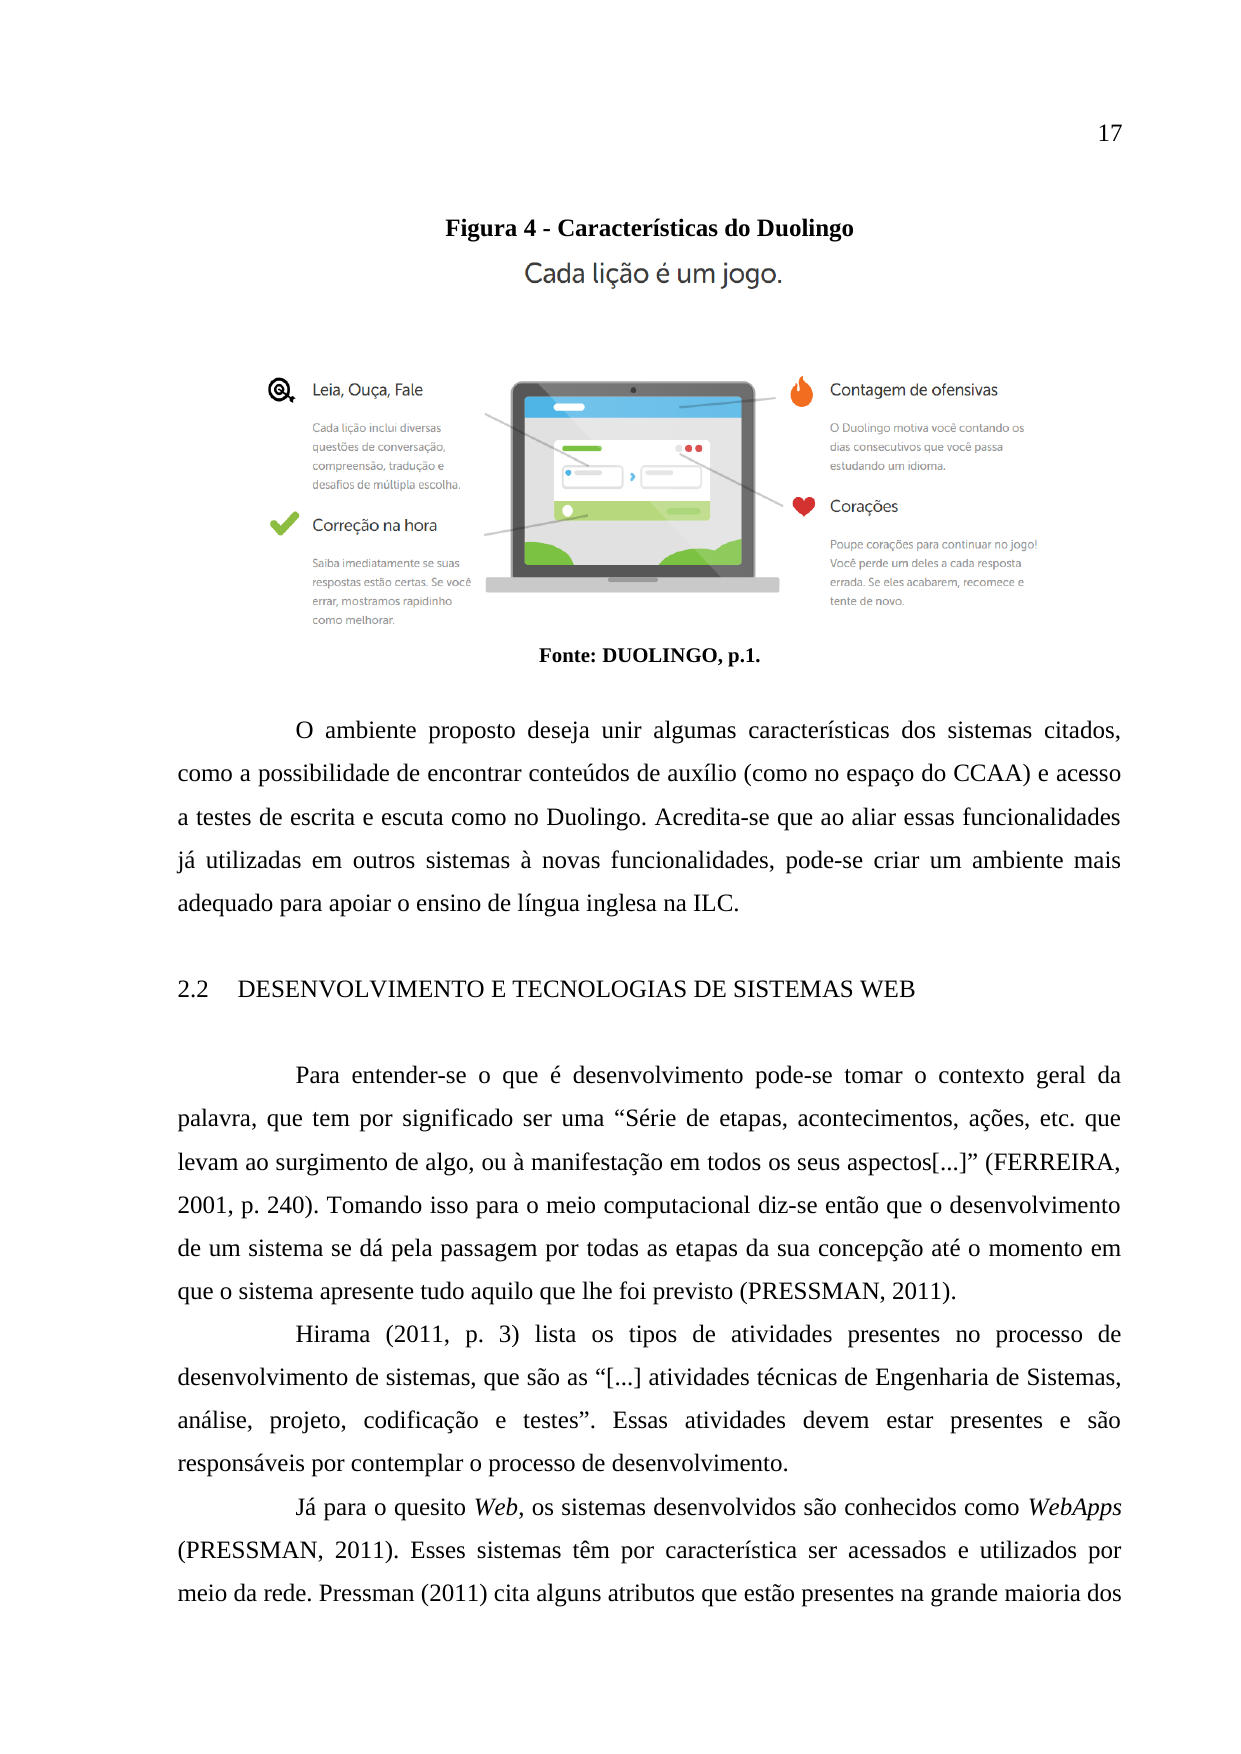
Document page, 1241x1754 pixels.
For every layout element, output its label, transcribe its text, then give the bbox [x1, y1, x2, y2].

text O ambiente proposto deseja unir algumas características dos sistemas citados, como a possibilidade de encontrar conteúdos de auxílio (como no espaço do CCAA) e acesso a testes de escrita e escuta como no Duolingo. Acredita-se que ao aliar essas funcionalidades já utilizadas em outros sistemas à novas funcionalidades, -se criar um ambiente mais adequado para apoiar o ensino de língua inglesa na ILC. [177, 715, 1122, 917]
text Hirama (2011, p. 3) lista os tipos de atividades presentes no processo de desenvolvimento de sistemas, que são as “[...] atividades técnicas de Engenharia de Sistemas, análise, projeto, codificação e testes”. Essas atividades devem estar presentes e são responsáveis por contemplar o processo de desenvolvimento. [177, 1319, 1122, 1477]
picture [238, 256, 1061, 632]
text Para entender-se o que é desenvolvimento pode-se tomar o contexto geral da palavra, que tem por significado ser uma “Série de etapas, acontecimentos, ações, etc. que levam ao surgimento de algo, ou à manifestação em todos os seus aspectos[...]” (FERREIRA, 2001, p. 240). Tomando isso para o meio computacional diz-se então que o desenvolvimento de um sistema se dá pela passagem por todas as etapas da sua concepção até o momento em que o sistema apresente tudo aquilo que lhe foi previsto (PRESSMAN, 2011). [177, 1060, 1122, 1305]
subtitle Desenvolvimento e tecnologias de sistemas Web [177, 974, 1122, 1003]
text Fonte: DUOLINGO, p.1. [177, 643, 1122, 667]
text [177, 1492, 1122, 1607]
